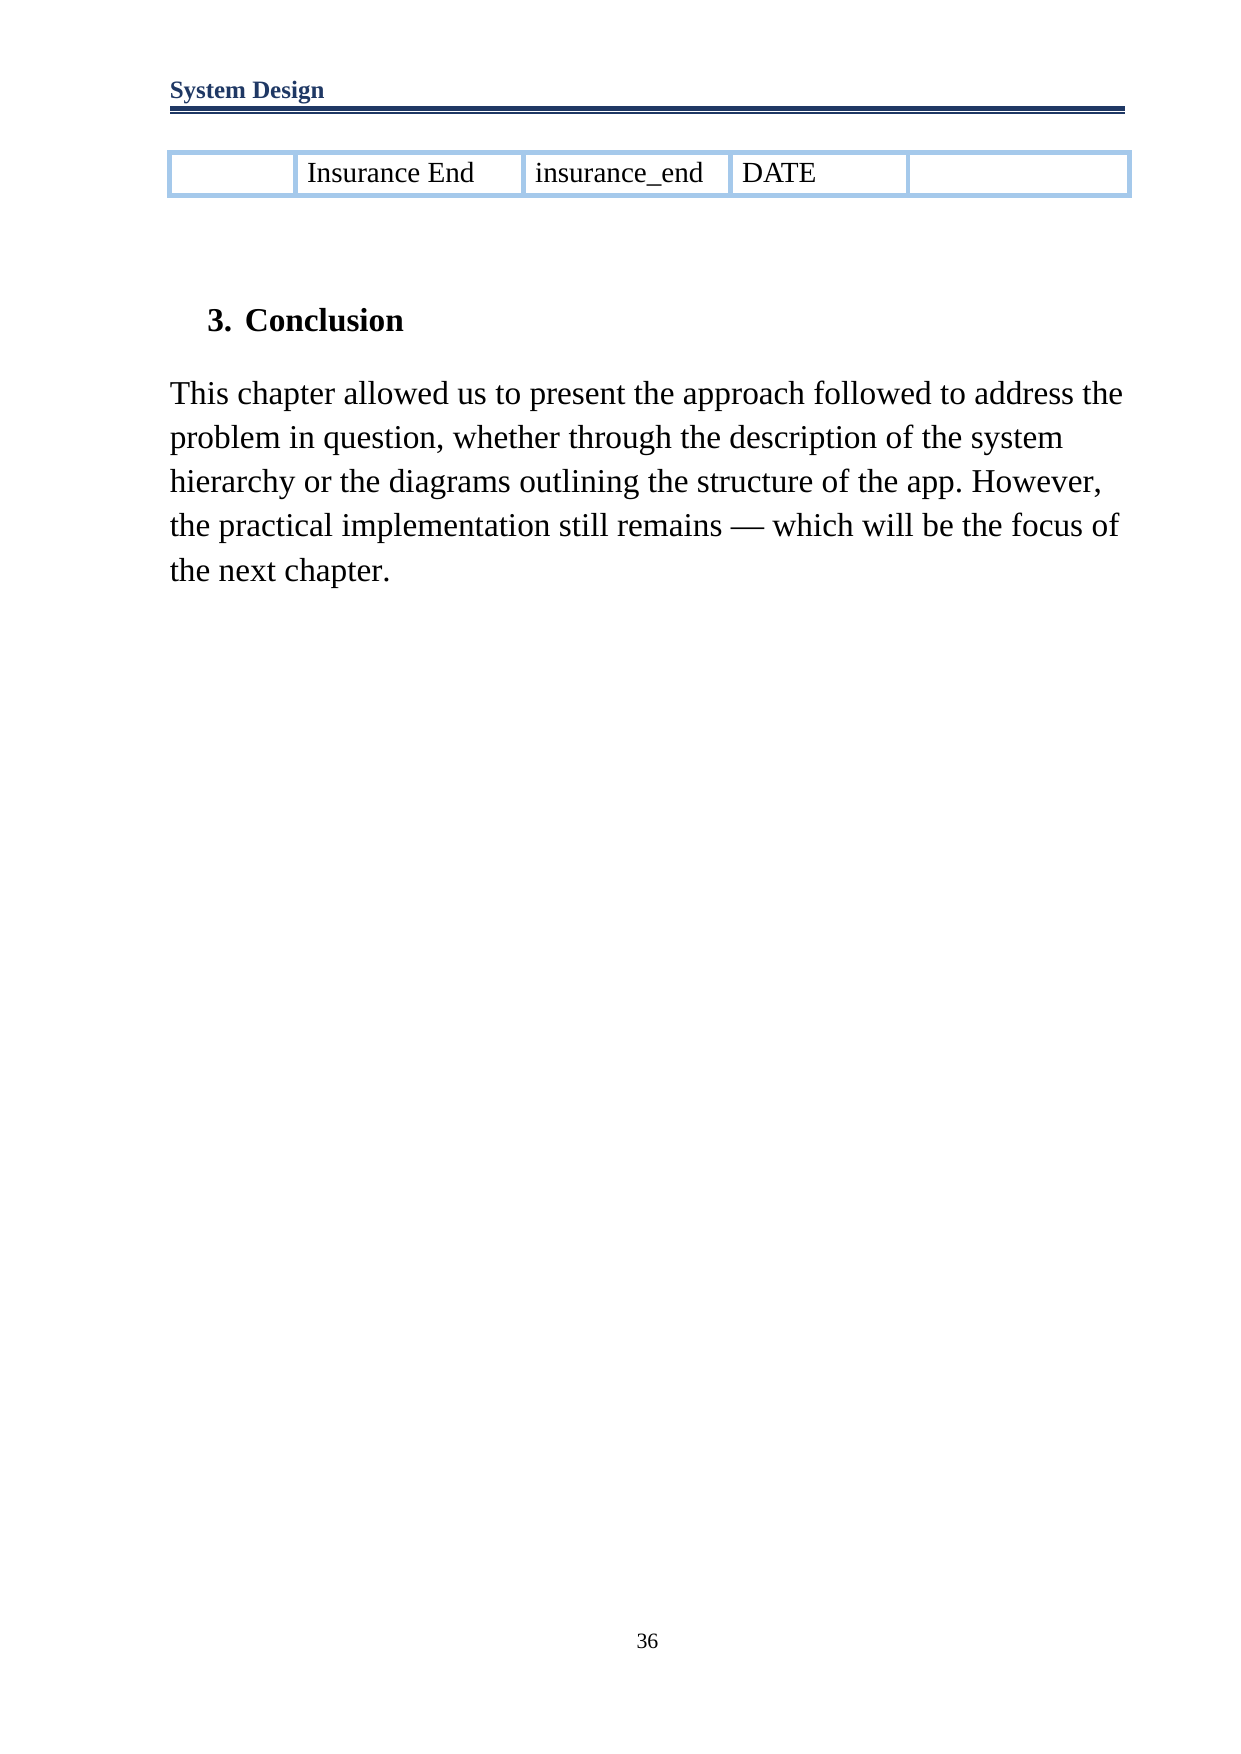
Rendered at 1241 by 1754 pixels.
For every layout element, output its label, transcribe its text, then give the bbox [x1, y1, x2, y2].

table_cell DATE [733, 155, 906, 193]
table_cell insurance_end [526, 155, 728, 193]
table_cell [910, 155, 1127, 193]
table_cell Insurance End [298, 155, 521, 193]
text This chapter allowed us to present the approach followed to address the problem in question, whether through the description of the system hierarchy or the diagrams outlining the structure of the app. However, the practical implementation still remains — which will be the focus of the next chapter. [169, 373, 1125, 588]
list Conclusion [207, 300, 1125, 339]
